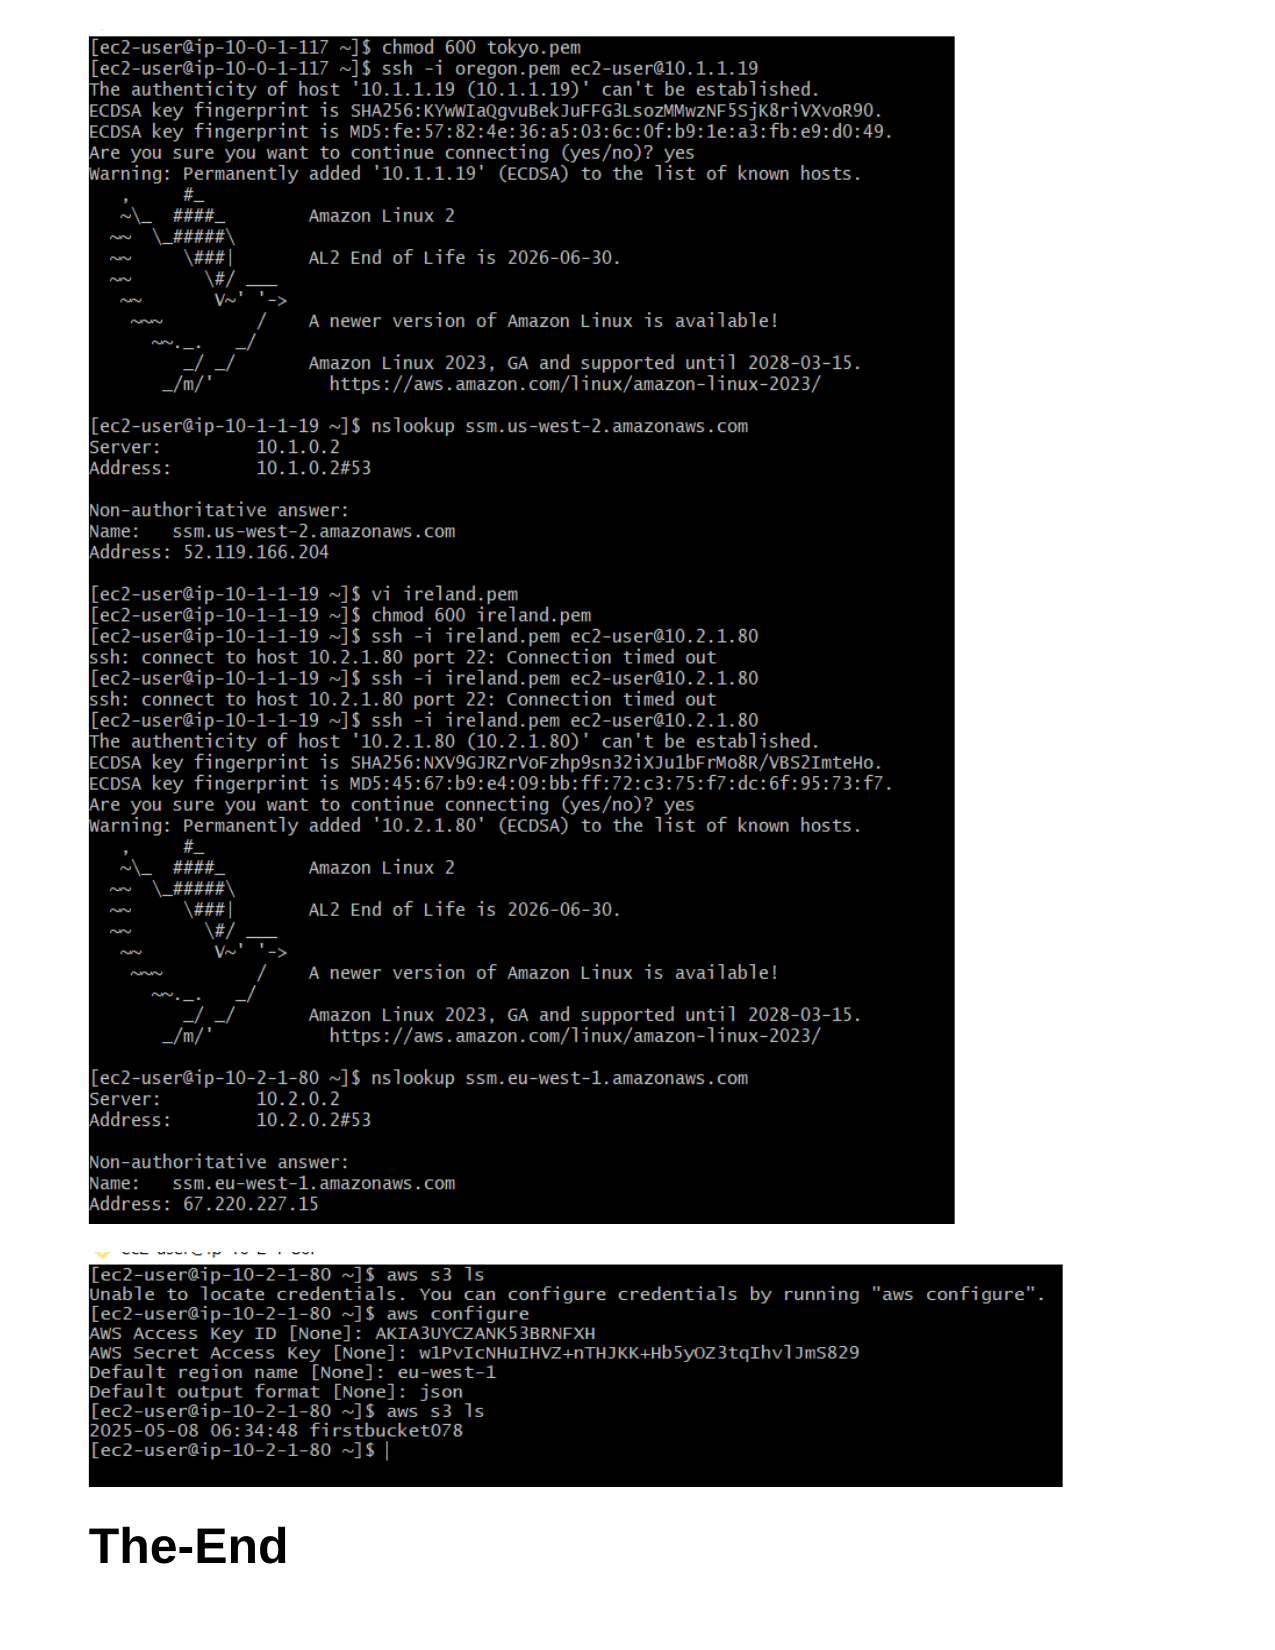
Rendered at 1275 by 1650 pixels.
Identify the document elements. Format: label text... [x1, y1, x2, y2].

text The-End [89, 1516, 1186, 1574]
picture [88, 1252, 1063, 1487]
picture [88, 29, 955, 1224]
